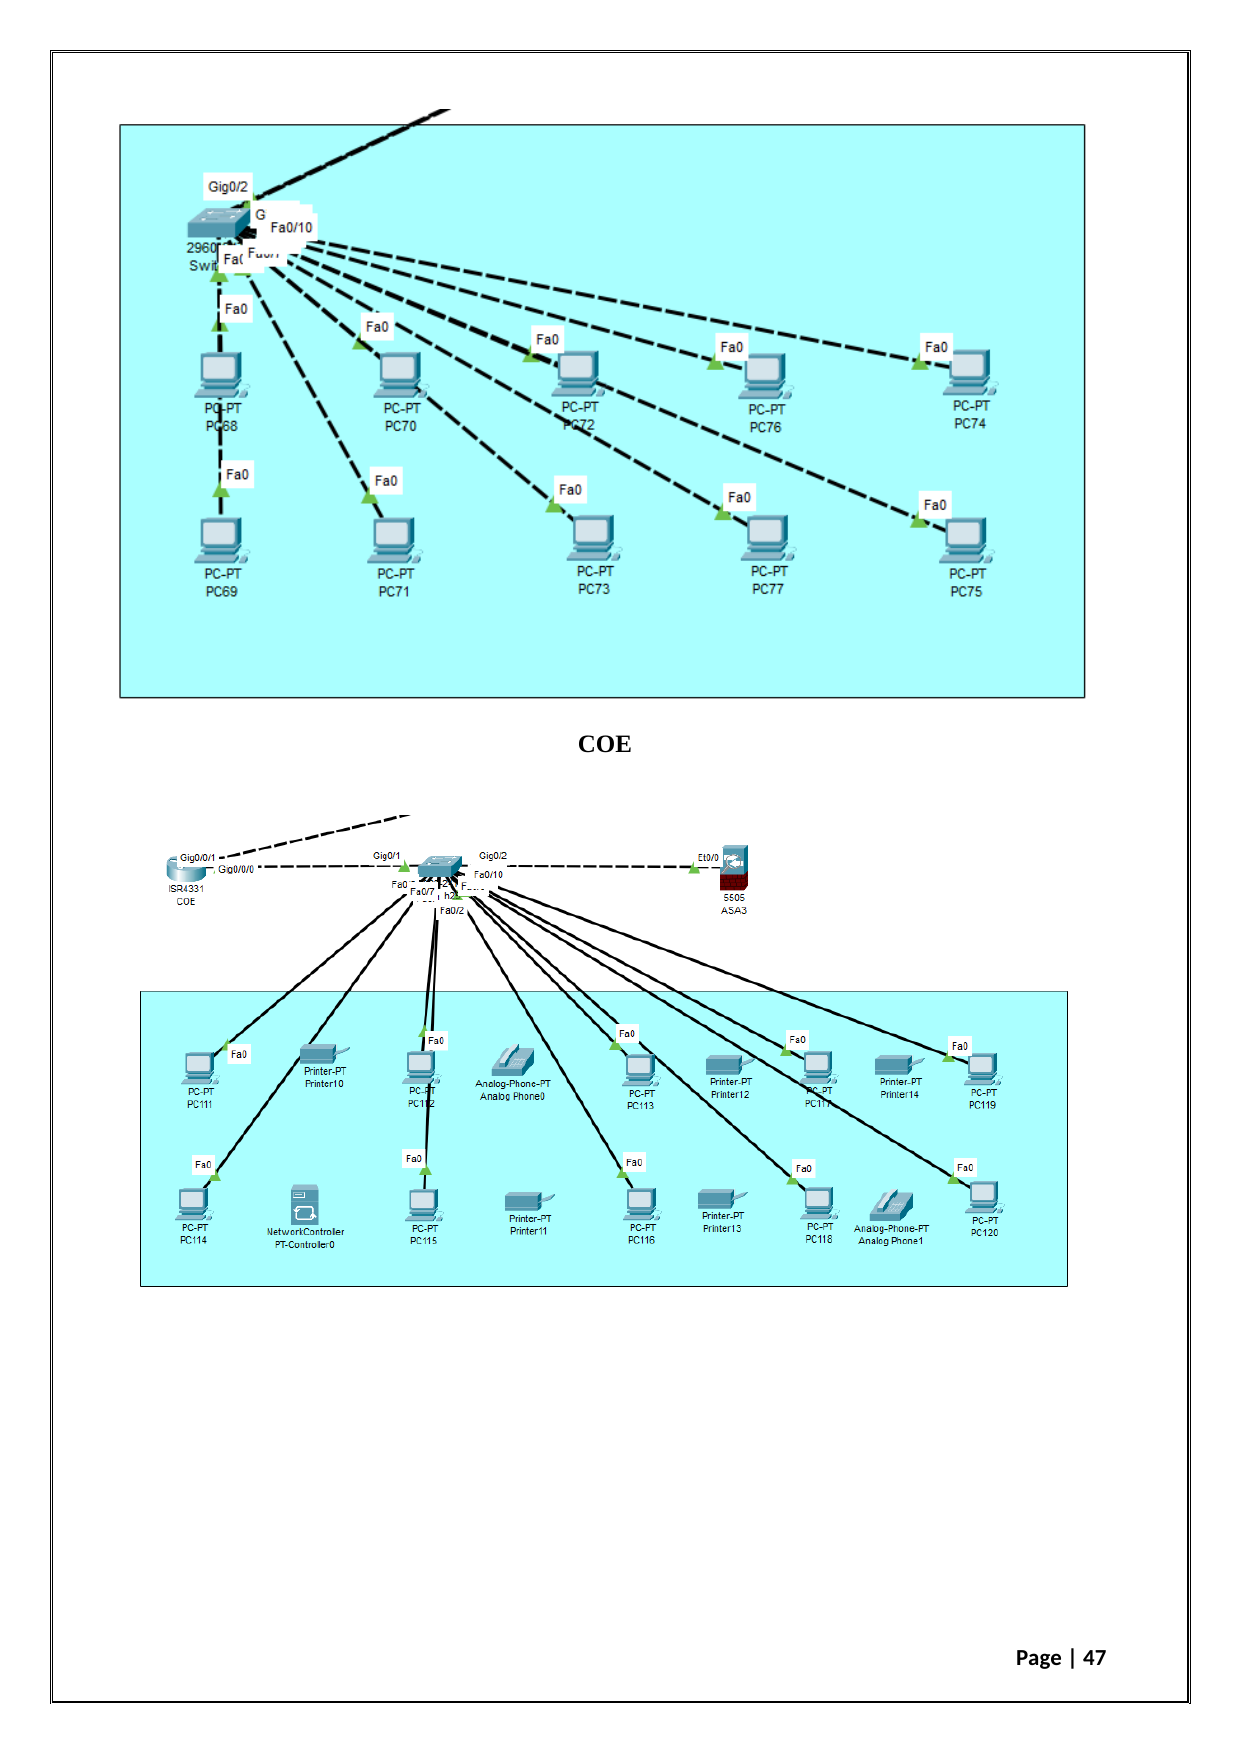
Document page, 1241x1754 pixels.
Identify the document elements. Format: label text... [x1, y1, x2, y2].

picture [103, 815, 1105, 1319]
picture [103, 109, 1107, 715]
text COE [103, 729, 1106, 758]
